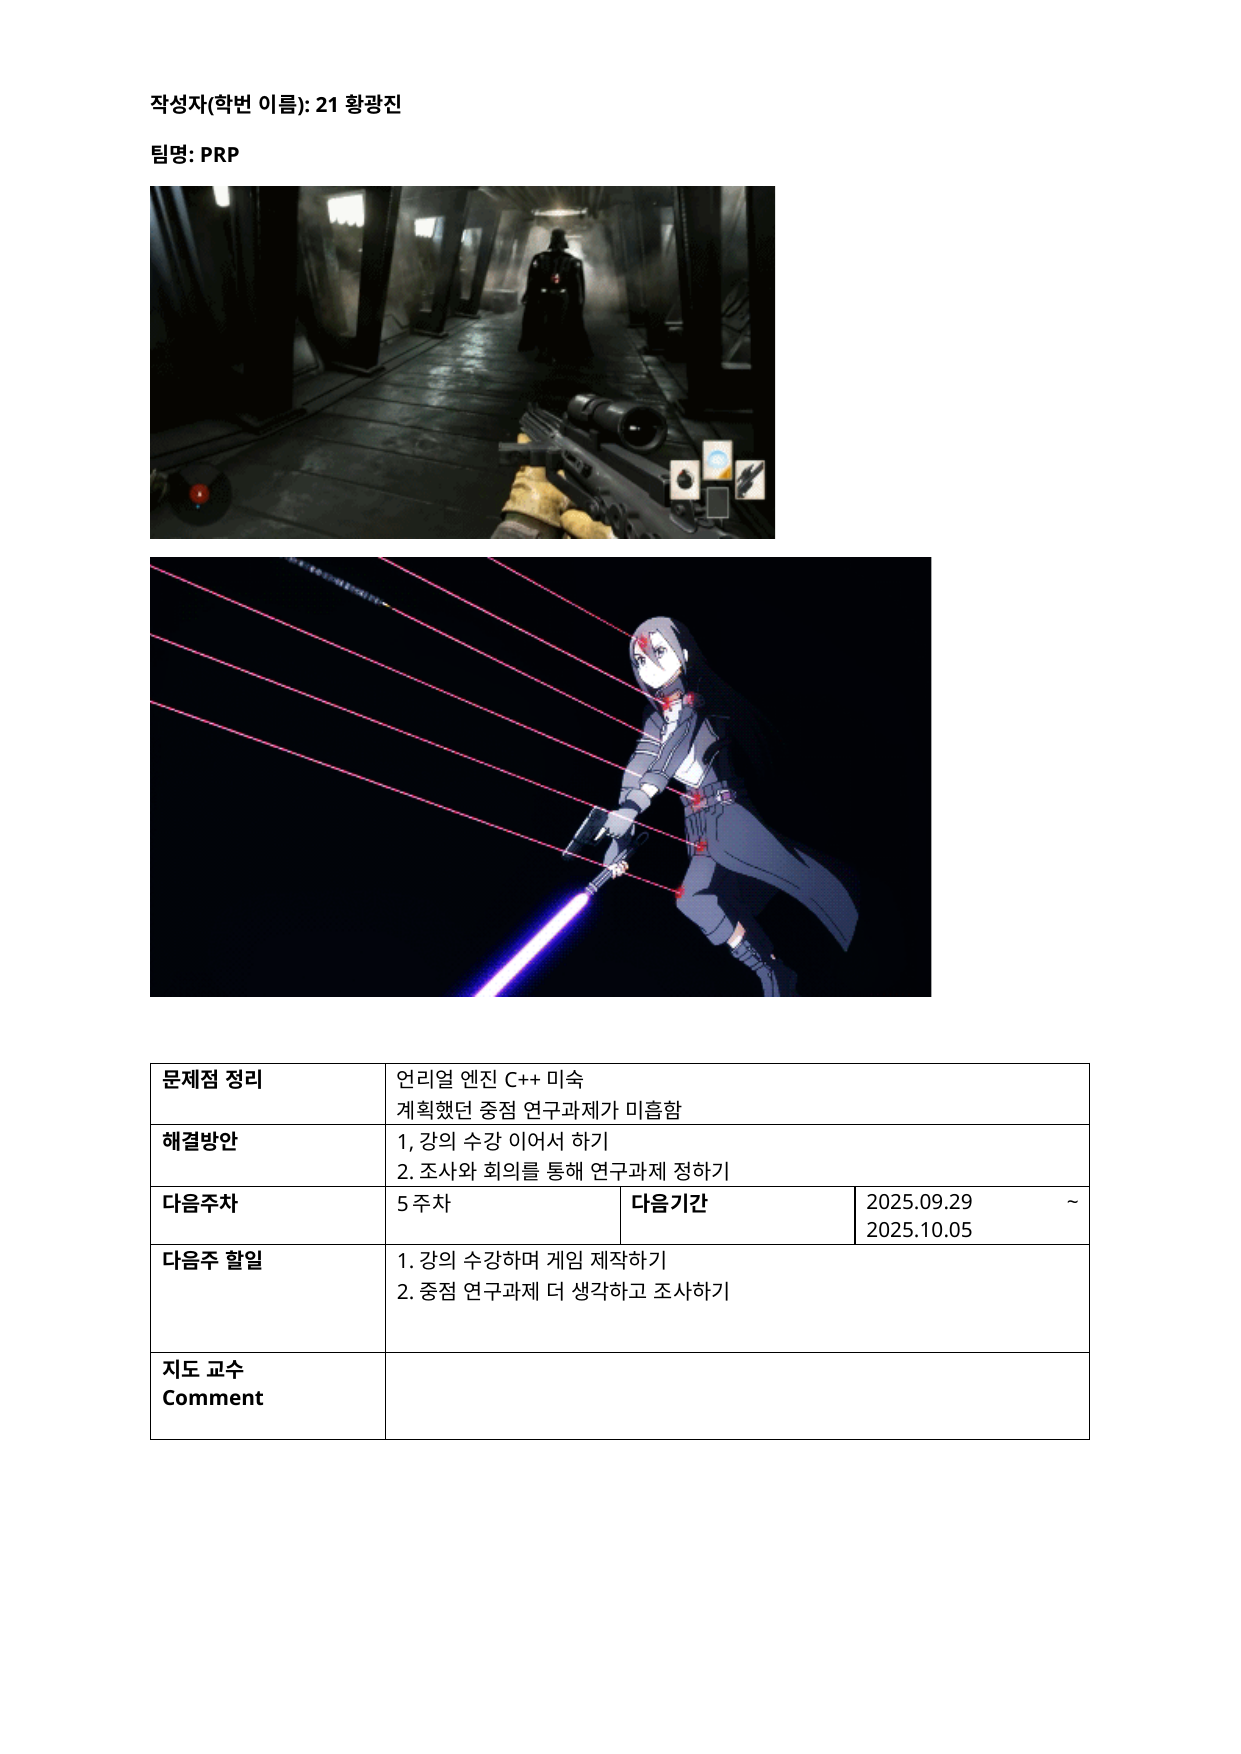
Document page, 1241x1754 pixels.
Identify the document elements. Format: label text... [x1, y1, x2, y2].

table_header 문제점 정리 [151, 1064, 385, 1124]
table_cell 해결방안 [151, 1125, 385, 1186]
table_cell 1, 강의 수강 이어서 하기 2. 조사와 회의를 통해 연구과제 정하기 [386, 1125, 1089, 1186]
table_cell [386, 1353, 1089, 1439]
table_cell 1. 강의 수강하며 게임 제작하기 2. 중점 연구과제 더 생각하고 조사하기 [386, 1245, 1089, 1352]
table_cell 지도 교수 Comment [151, 1353, 385, 1439]
picture [150, 557, 932, 997]
table_cell 2025.09.29 ~ 2025.10.05 [856, 1187, 1089, 1244]
table_cell 5주차 [386, 1187, 620, 1244]
table_cell 다음기간 [621, 1187, 854, 1244]
table_cell 다음주 할일 [151, 1245, 385, 1352]
table_cell 다음주차 [151, 1187, 385, 1244]
picture [150, 186, 775, 539]
table_header 언리얼 엔진 C++ 미숙 계획했던 중점 연구과제가 미흡함 [386, 1064, 1089, 1124]
